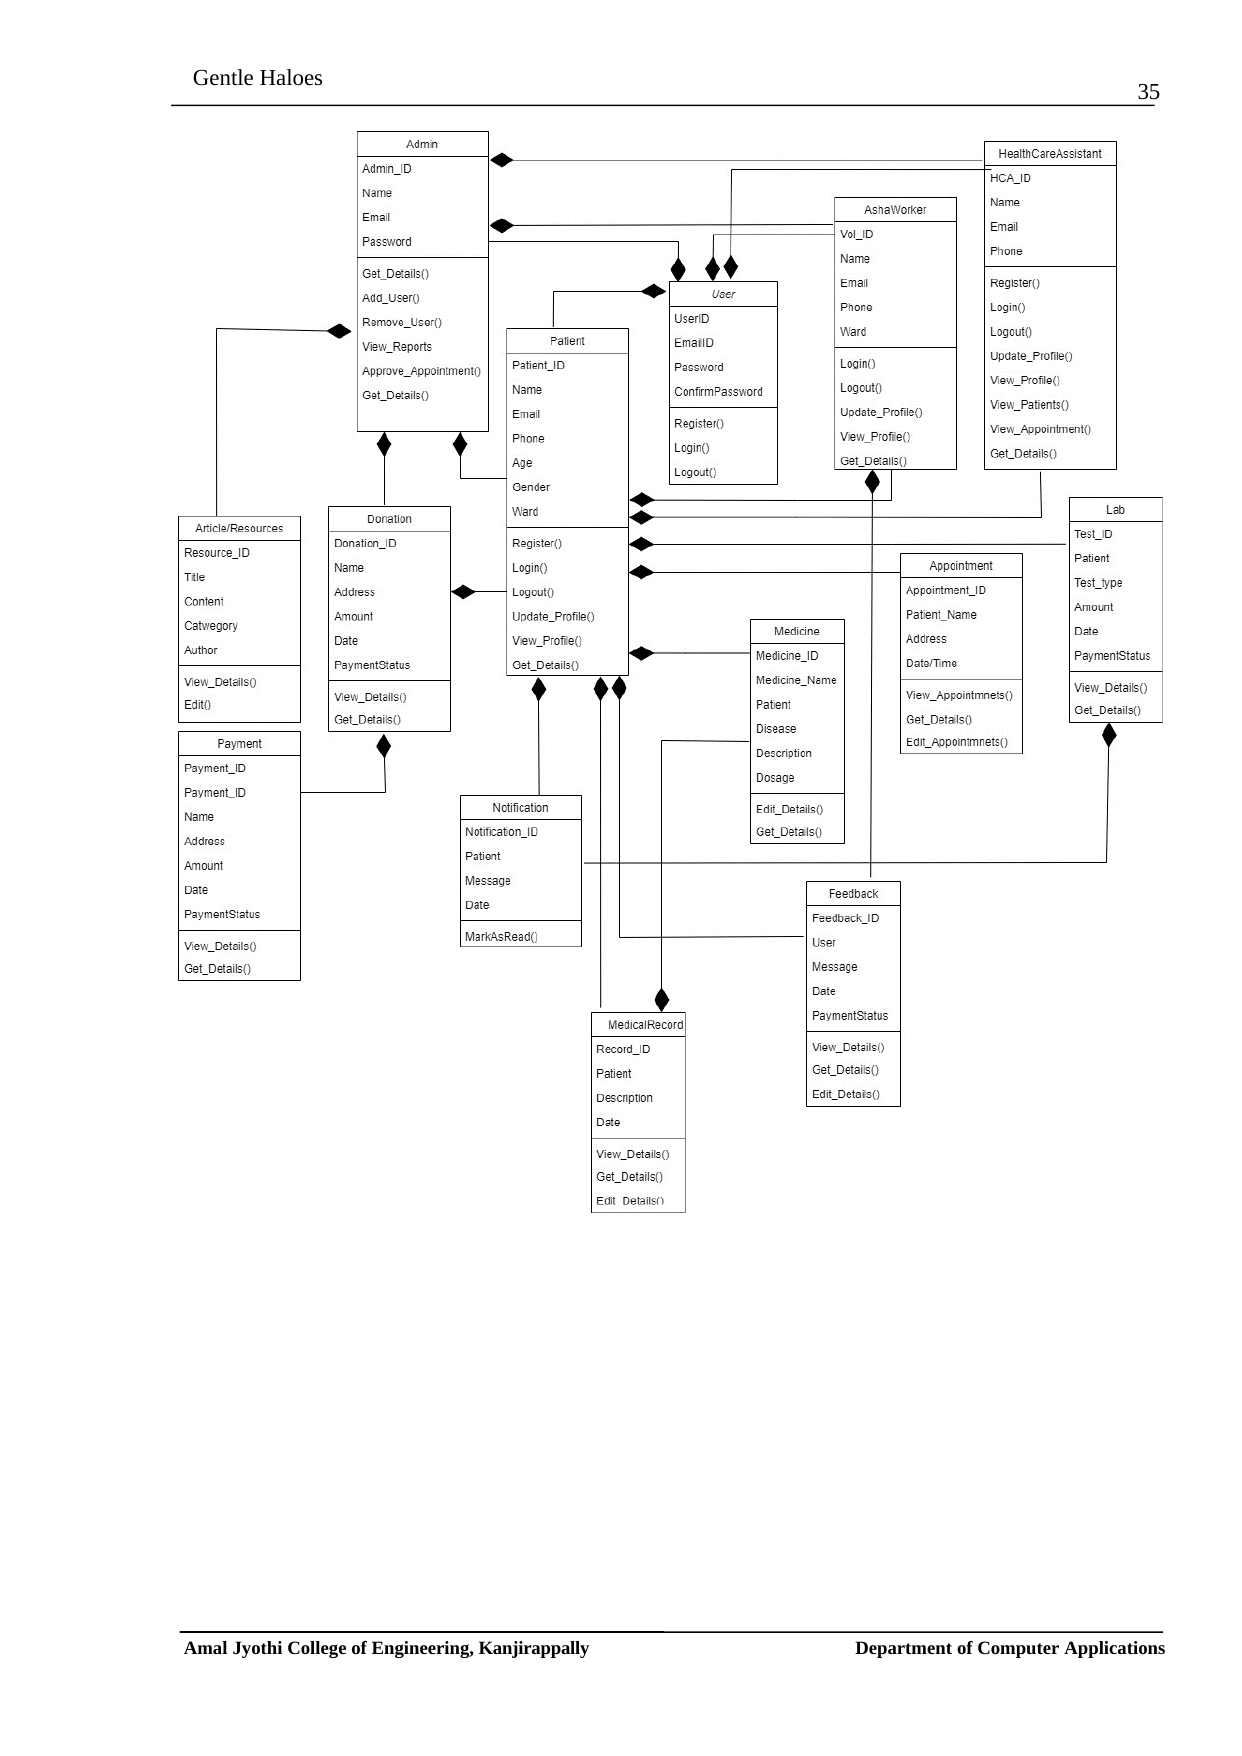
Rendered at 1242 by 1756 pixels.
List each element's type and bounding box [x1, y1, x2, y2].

picture [178, 131, 1163, 1213]
